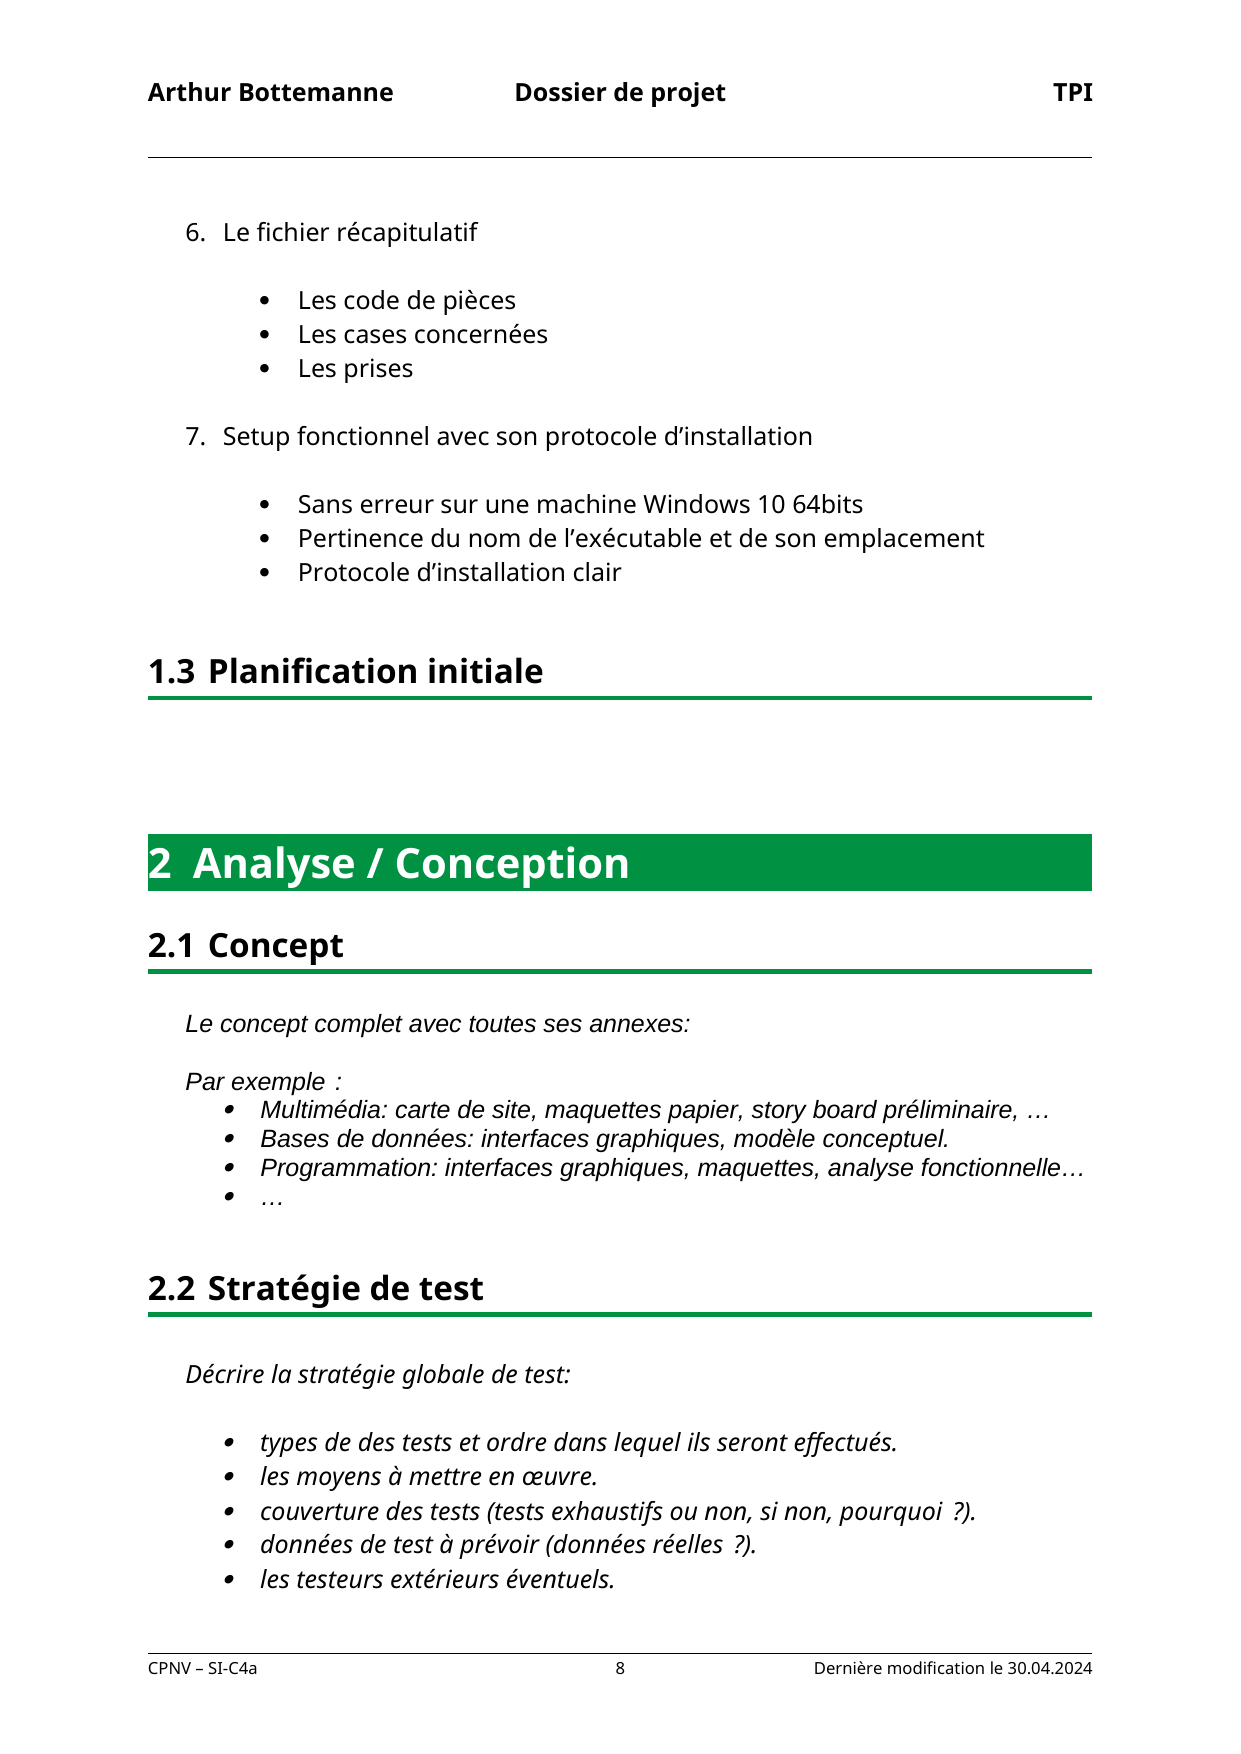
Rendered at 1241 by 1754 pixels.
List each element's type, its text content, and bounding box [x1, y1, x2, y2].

list types de des tests et ordre dans lequel ils seront effectués. [222, 1425, 1092, 1459]
list Pertinence du nom de l’exécutable et de son emplacement [260, 521, 1092, 555]
subtitle Planification initiale [148, 648, 1092, 696]
list Le concept complet avec toutes ses annexes: [185, 1009, 1092, 1038]
text Décrire la stratégie globale de test: [148, 1357, 1092, 1391]
list Bases de données: interfaces graphiques, modèle conceptuel. [223, 1124, 1092, 1153]
list Les cases concernées [260, 317, 1092, 351]
subtitle Stratégie de test [148, 1264, 1092, 1312]
list Par exemple : [185, 1066, 1092, 1095]
list données de test à prévoir (données réelles ?). [222, 1527, 1092, 1561]
list les testeurs extérieurs éventuels. [222, 1561, 1092, 1595]
list Protocole d’installation clair [260, 555, 1092, 589]
subtitle Concept [148, 922, 1092, 969]
subtitle Analyse / Conception [148, 834, 1092, 891]
list Programmation: interfaces graphiques, maquettes, analyse fonctionnelle… [223, 1153, 1092, 1182]
list Sans erreur sur une machine Windows 10 64bits [260, 487, 1092, 521]
list Les prises [260, 351, 1092, 385]
list Setup fonctionnel avec son protocole d’installation [185, 419, 1092, 453]
list Multimédia: carte de site, maquettes papier, story board préliminaire, … [223, 1095, 1092, 1124]
list Les code de pièces [260, 282, 1092, 317]
list les moyens à mettre en œuvre. [222, 1459, 1092, 1493]
list Le fichier récapitulatif [185, 214, 1092, 248]
list couverture des tests (tests exhaustifs ou non, si non, pourquoi ?). [222, 1493, 1092, 1527]
list … [223, 1182, 1092, 1211]
